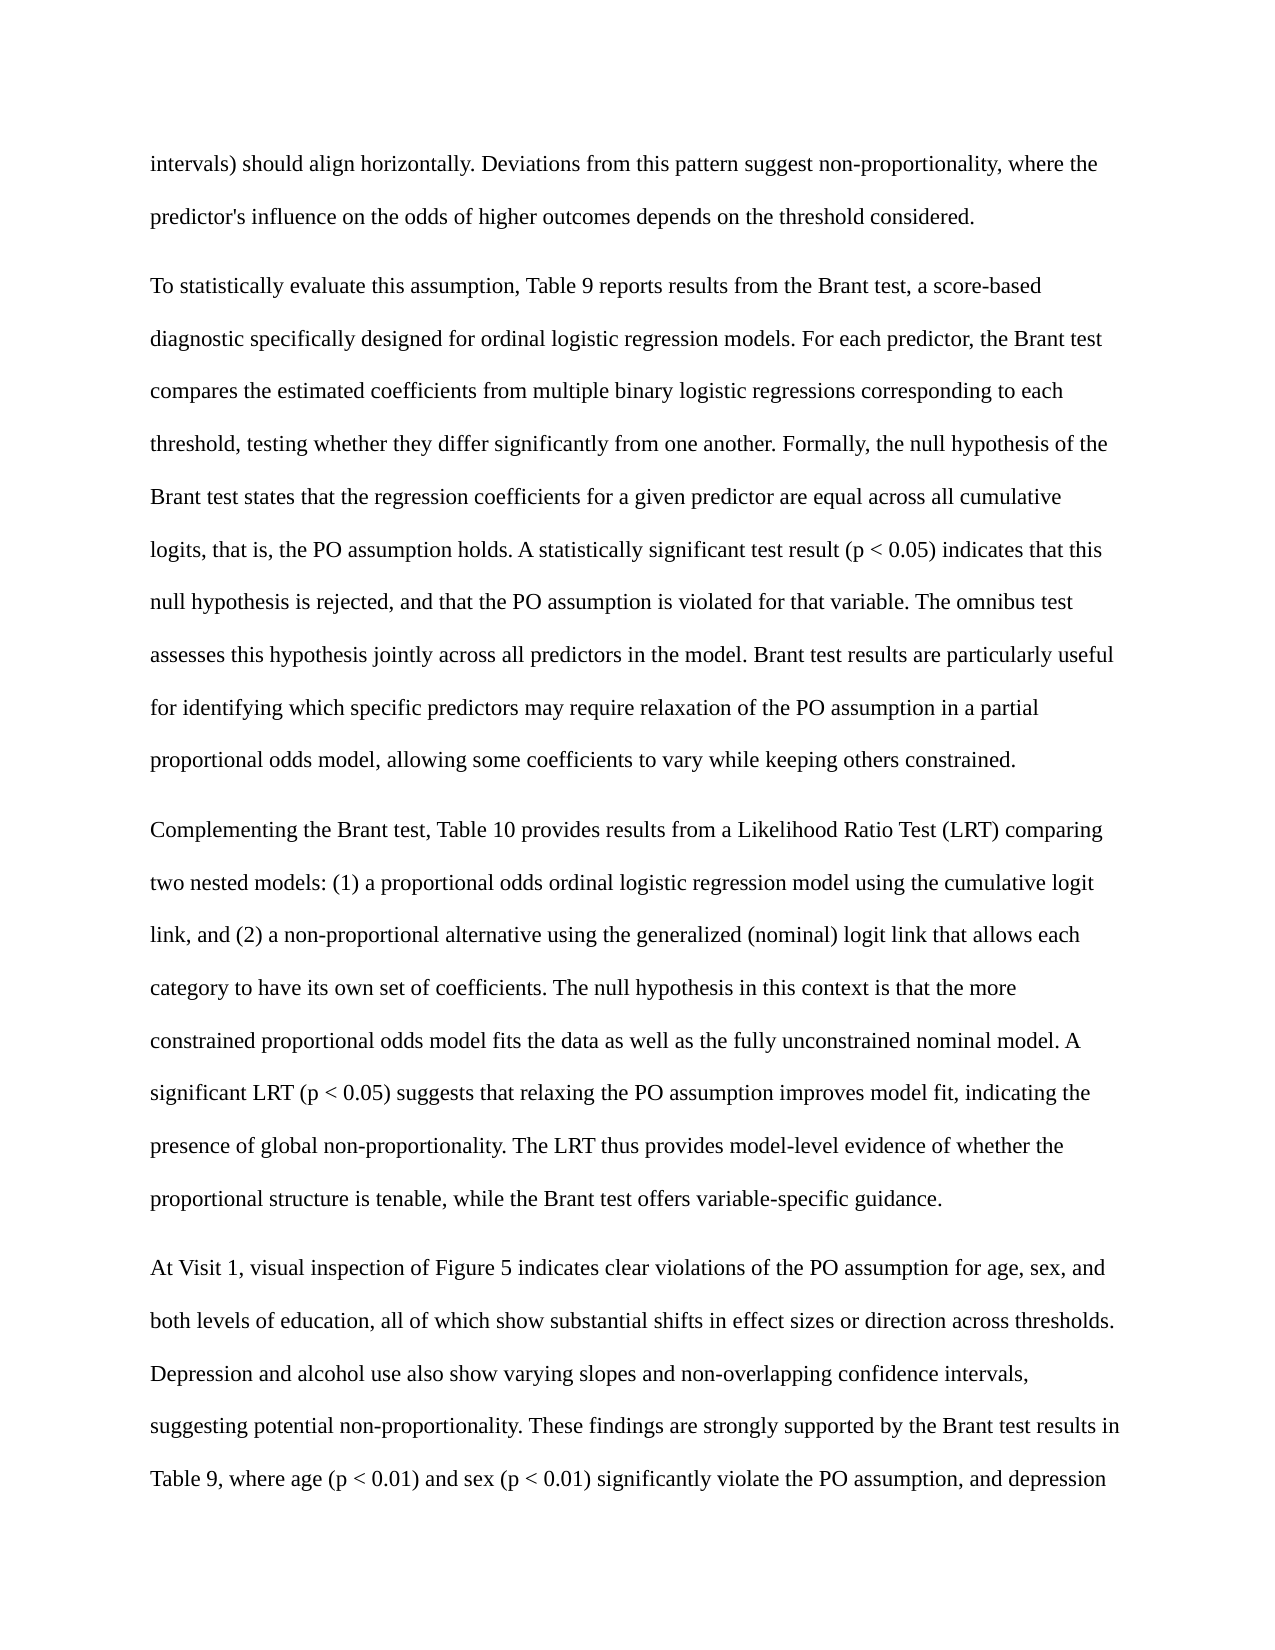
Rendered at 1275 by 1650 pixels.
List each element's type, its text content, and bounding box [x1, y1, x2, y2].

text Complementing the Brant test, Table 10 provides results from a Likelihood Ratio Test (LRT) comparing two nested models: (1) a proportional odds ordinal logistic regression model using the cumulative logit link, and (2) a non-proportional alternative using the generalized (nominal) logit link that allows each category to have its own set of coefficients. The null hypothesis in this context is that the more constrained proportional odds model fits the data as well as the fully unconstrained nominal model. A significant LRT (p < 0.05) suggests that relaxing the PO assumption improves model fit, indicating the presence of global non-proportionality. The LRT thus provides model-level evidence of whether the proportional structure is tenable, while the Brant test offers variable-specific guidance. [150, 816, 1125, 1211]
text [150, 1254, 1125, 1491]
text To statistically evaluate this assumption, Table 9 reports results from the Brant test, a score-based diagnostic specifically designed for ordinal logistic regression models. For each predictor, the Brant test compares the estimated coefficients from multiple binary logistic regressions corresponding to each threshold, testing whether they differ significantly from one another. Formally, the null hypothesis of the Brant test states that the regression coefficients for a given predictor are equal across all cumulative logits, that is, the PO assumption holds. A statistically significant test result (p < 0.05) indicates that this null hypothesis is rejected, and that the PO assumption is violated for that variable. The omnibus test assesses this hypothesis jointly across all predictors in the model. Brant test results are particularly useful for identifying which specific predictors may require relaxation of the PO assumption in a partial proportional odds model, allowing some coefficients to vary while keeping others constrained. [150, 272, 1125, 773]
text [150, 150, 1125, 229]
